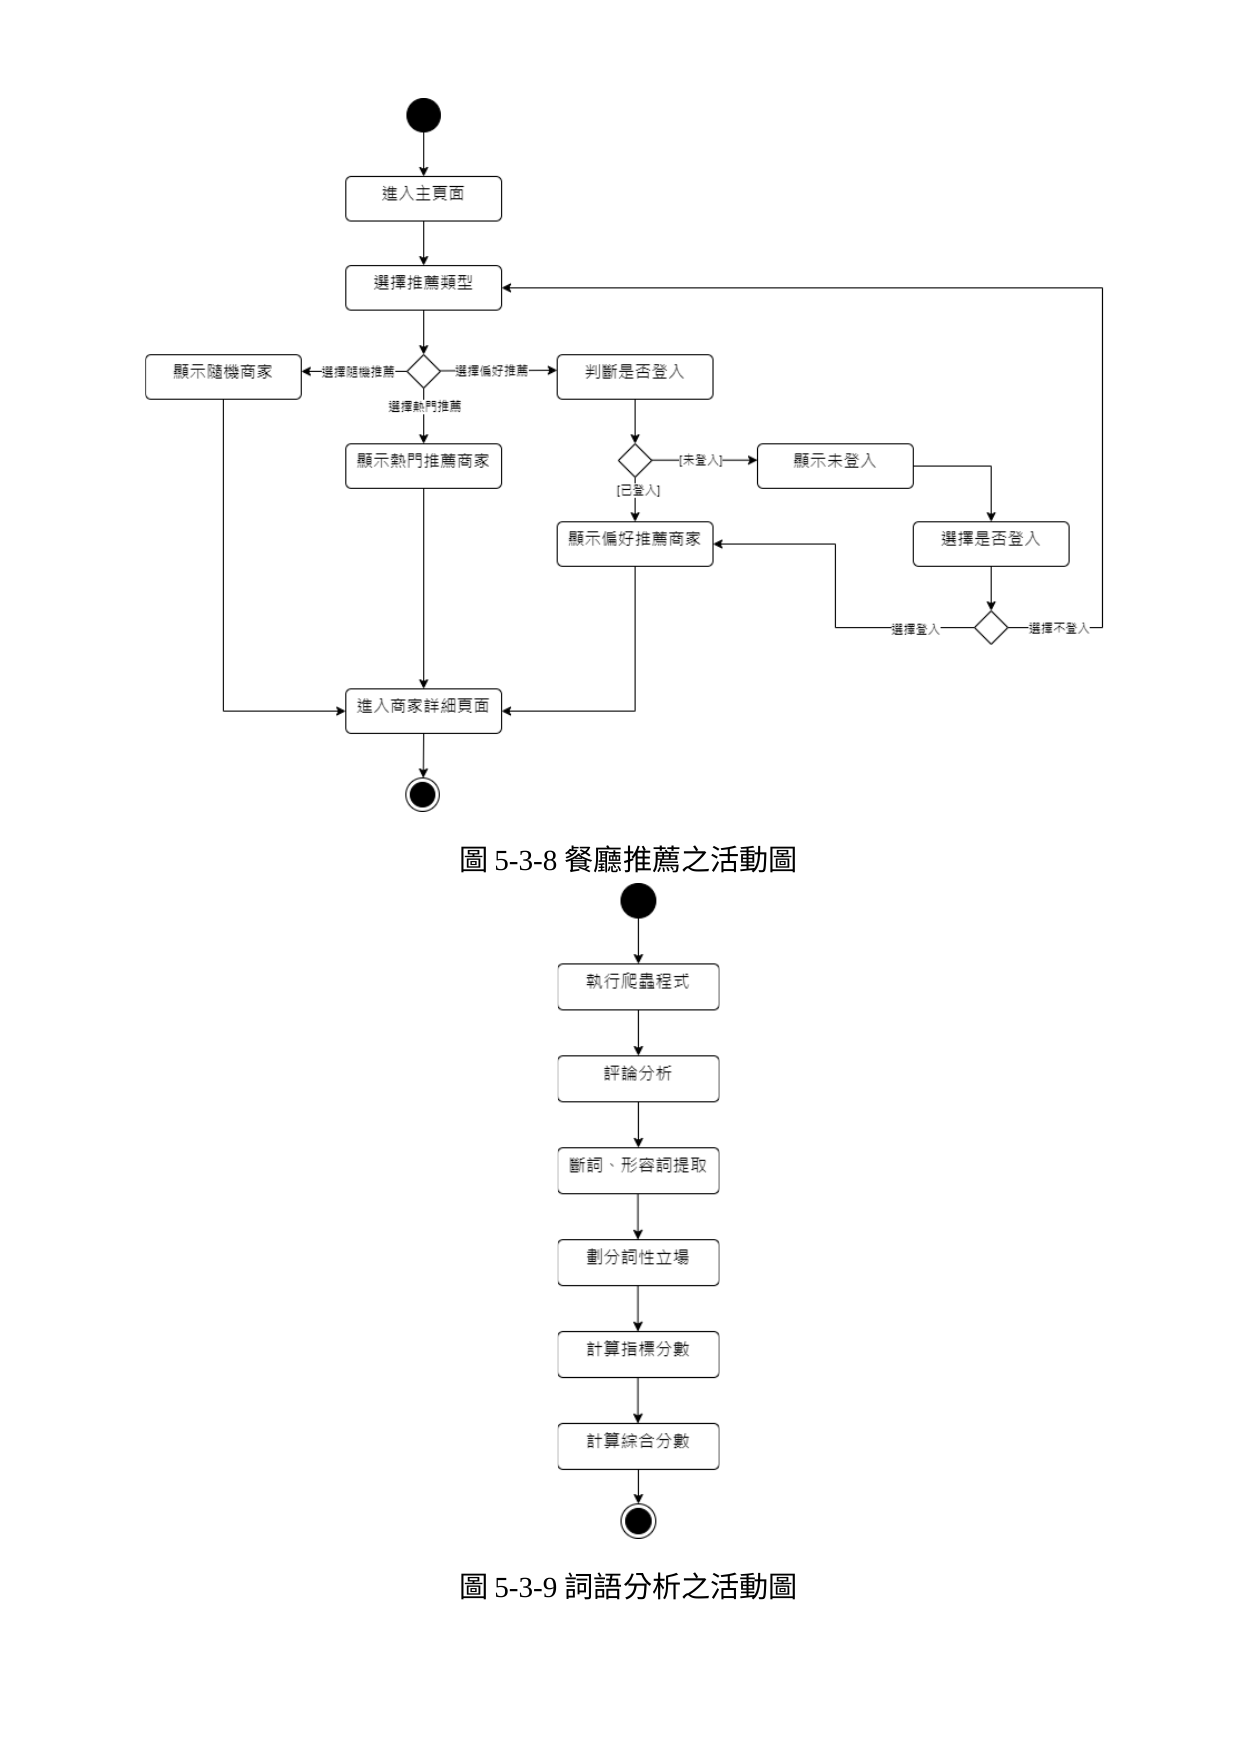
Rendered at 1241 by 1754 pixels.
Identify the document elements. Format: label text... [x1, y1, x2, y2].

picture [145, 98, 1112, 812]
text 圖5-3-9 詞語分析之活動圖 [89, 904, 1152, 1606]
picture [557, 883, 720, 1539]
text 圖5-3-8 餐廳推薦之活動圖 [89, 837, 1152, 879]
